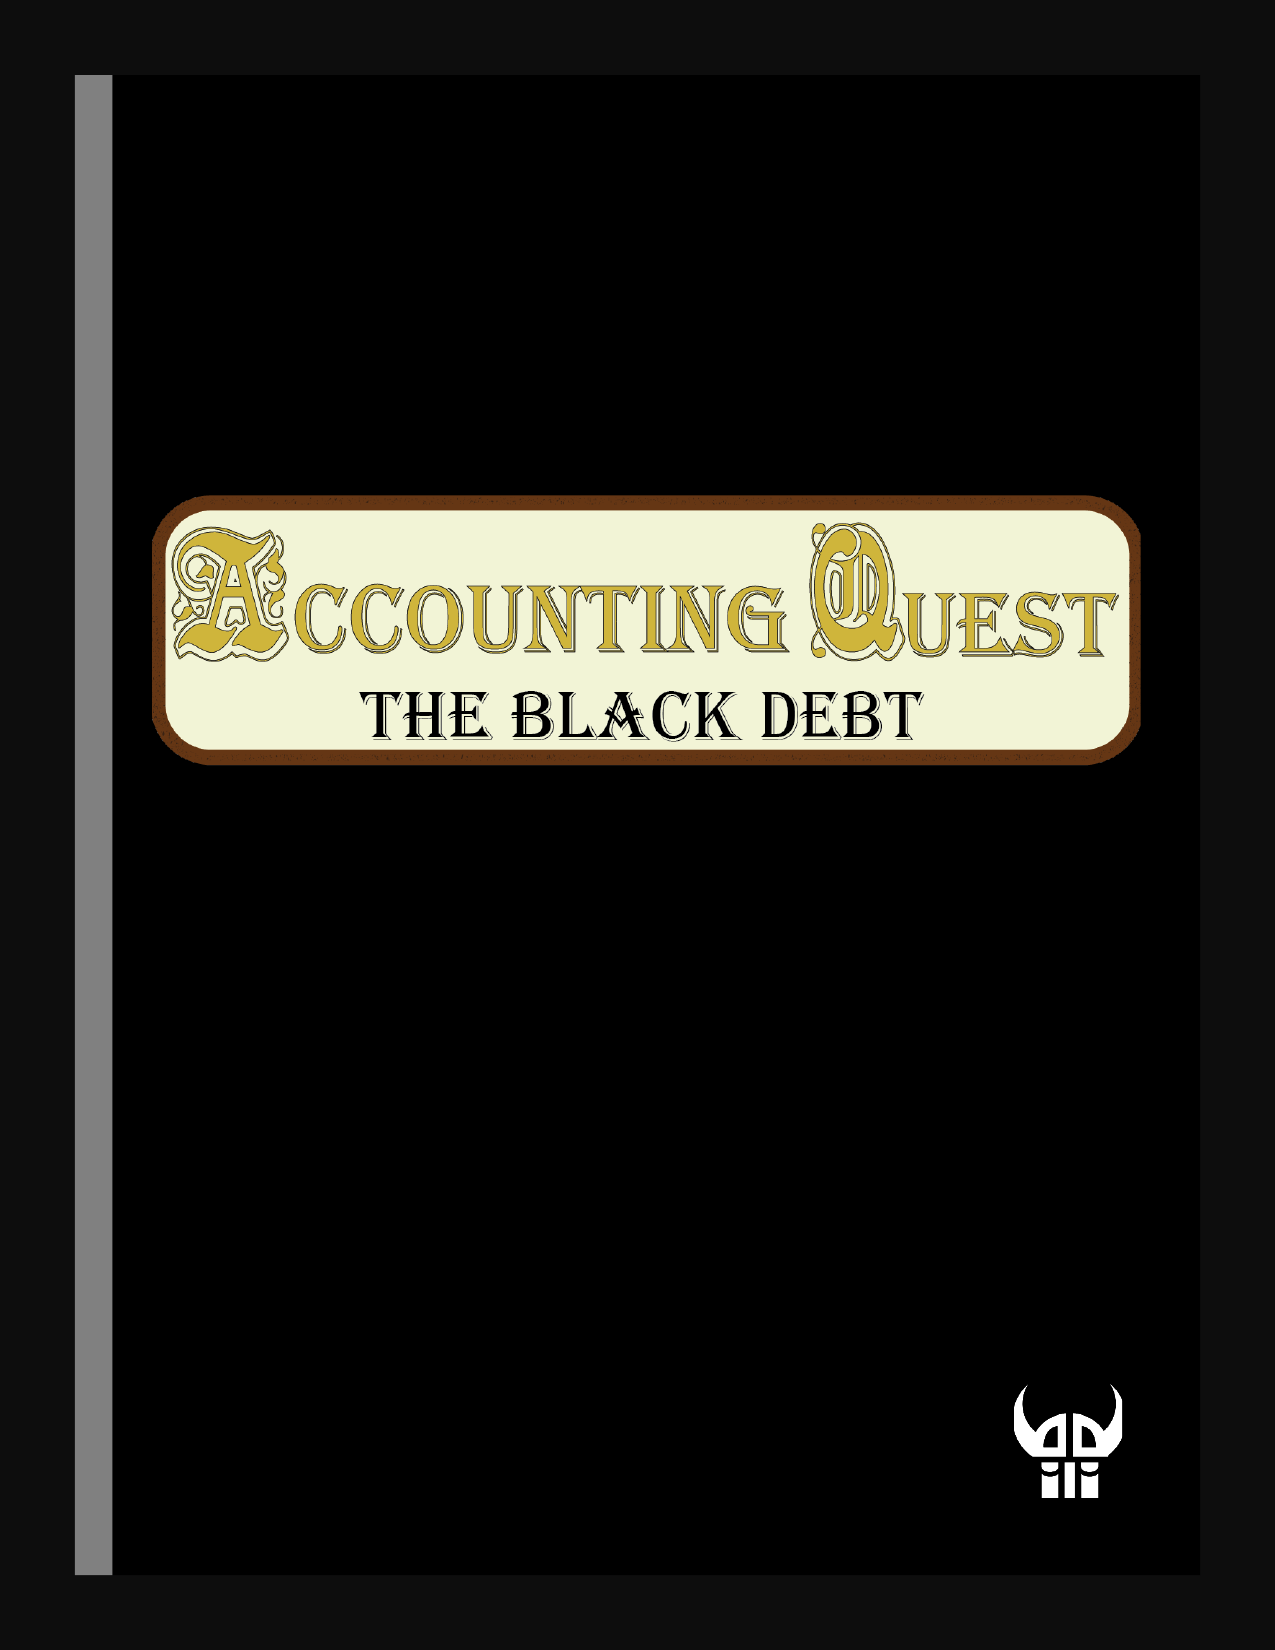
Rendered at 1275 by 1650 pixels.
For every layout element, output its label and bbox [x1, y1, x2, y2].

picture [150, 495, 1141, 771]
picture [1012, 1383, 1122, 1497]
